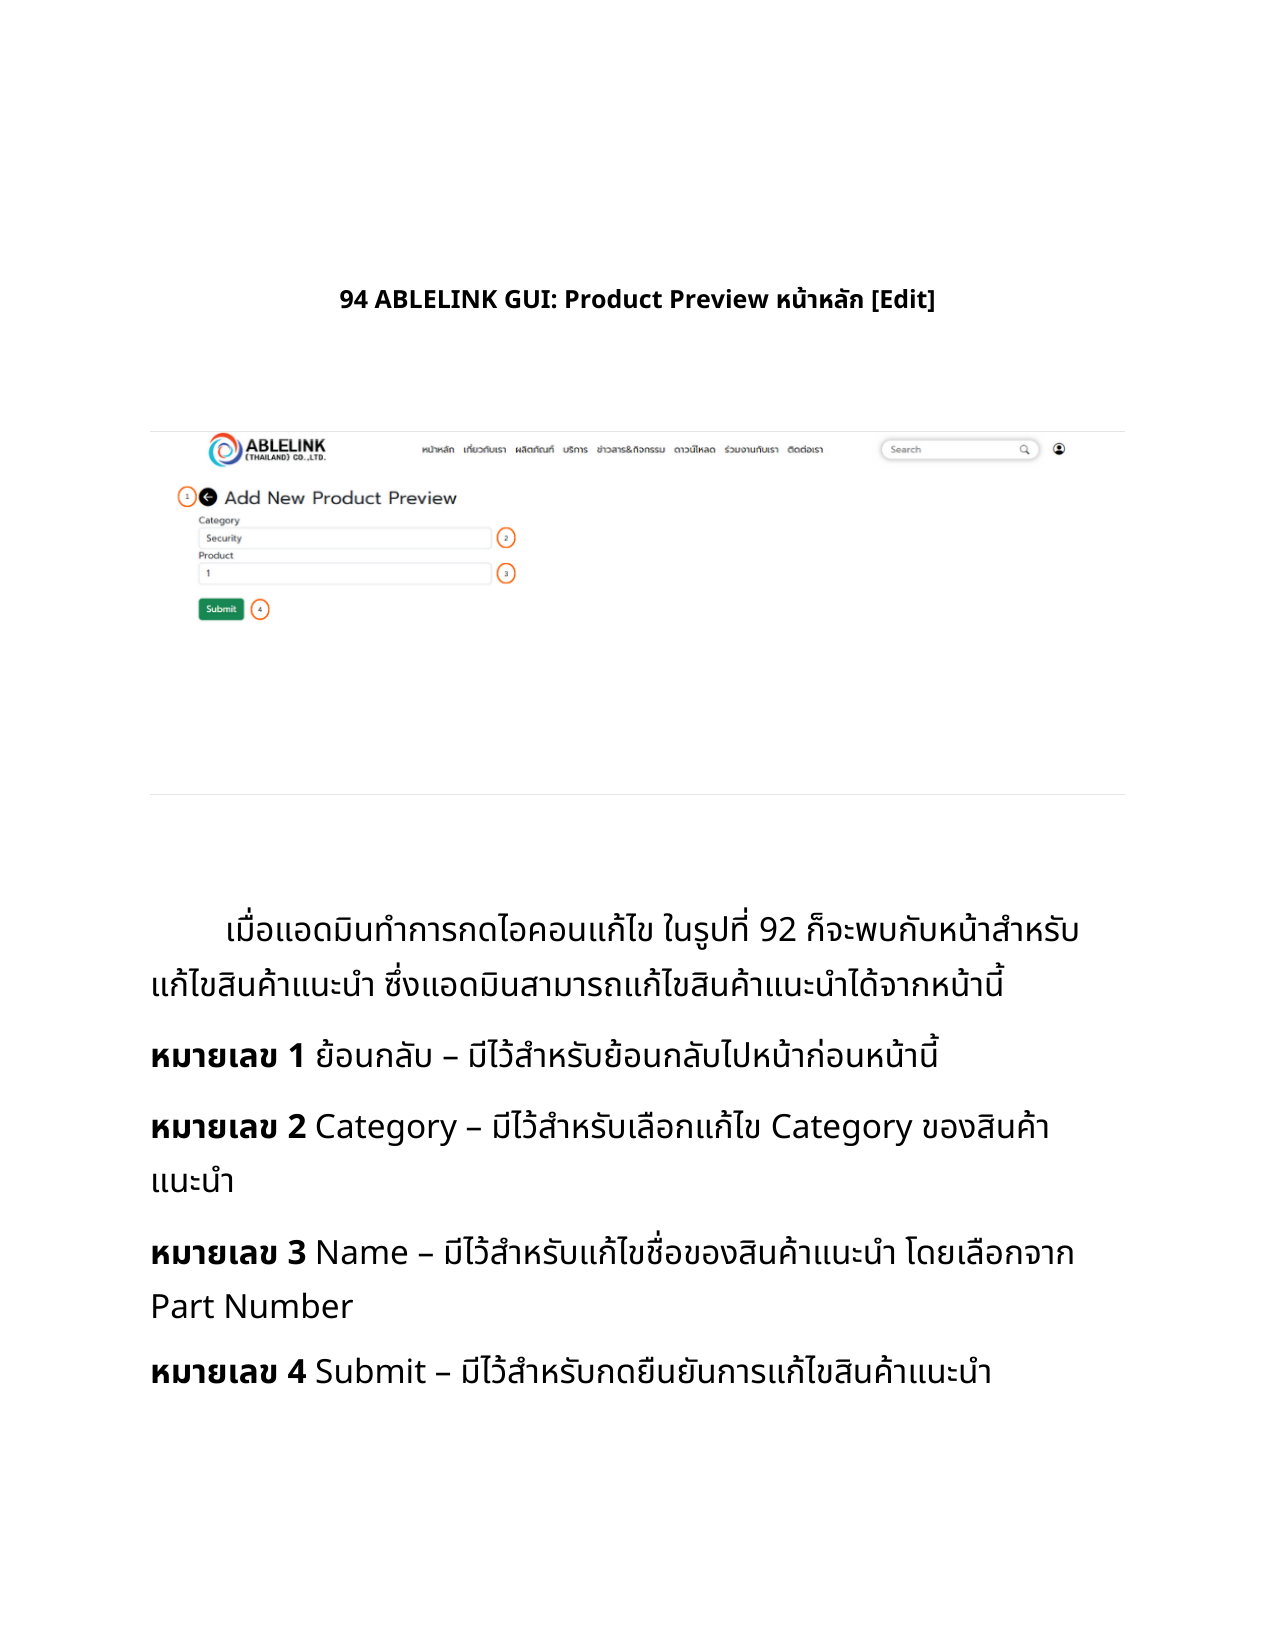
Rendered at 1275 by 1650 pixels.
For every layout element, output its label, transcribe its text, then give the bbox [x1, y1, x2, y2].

text 94 ABLELINK GUI: Product Preview หน้าหลัก [Edit] [150, 281, 1125, 319]
text หมายเลข 1 ย้อนกลับ – มีไว้สำหรับย้อนกลับไปหน้าก่อนหน้านี้ [150, 1032, 1125, 1082]
text หมายเลข 4 Submit – มีไว้สำหรับกดยืนยันการแก้ไขสินค้าแนะนำ [150, 1348, 1125, 1399]
text เมื่อแอดมินทำการกดไอคอนแก้ไข ในรูปที่ 92 ก็จะพบกับหน้าสำหรับแก้ไขสินค้าแนะนำ ซึ่งแอดมินสามารถแก้ไขสินค้าแนะนำได้จากหน้านี้ [150, 906, 1125, 1011]
text หมายเลข 3 Name – มีไว้สำหรับแก้ไขชื่อของสินค้าแนะนำ โดยเลือกจาก Part Number [150, 1228, 1125, 1328]
text หมายเลข 2 Category – มีไว้สำหรับเลือกแก้ไข Category ของสินค้าแนะนำ [150, 1103, 1125, 1208]
picture [150, 338, 1125, 888]
